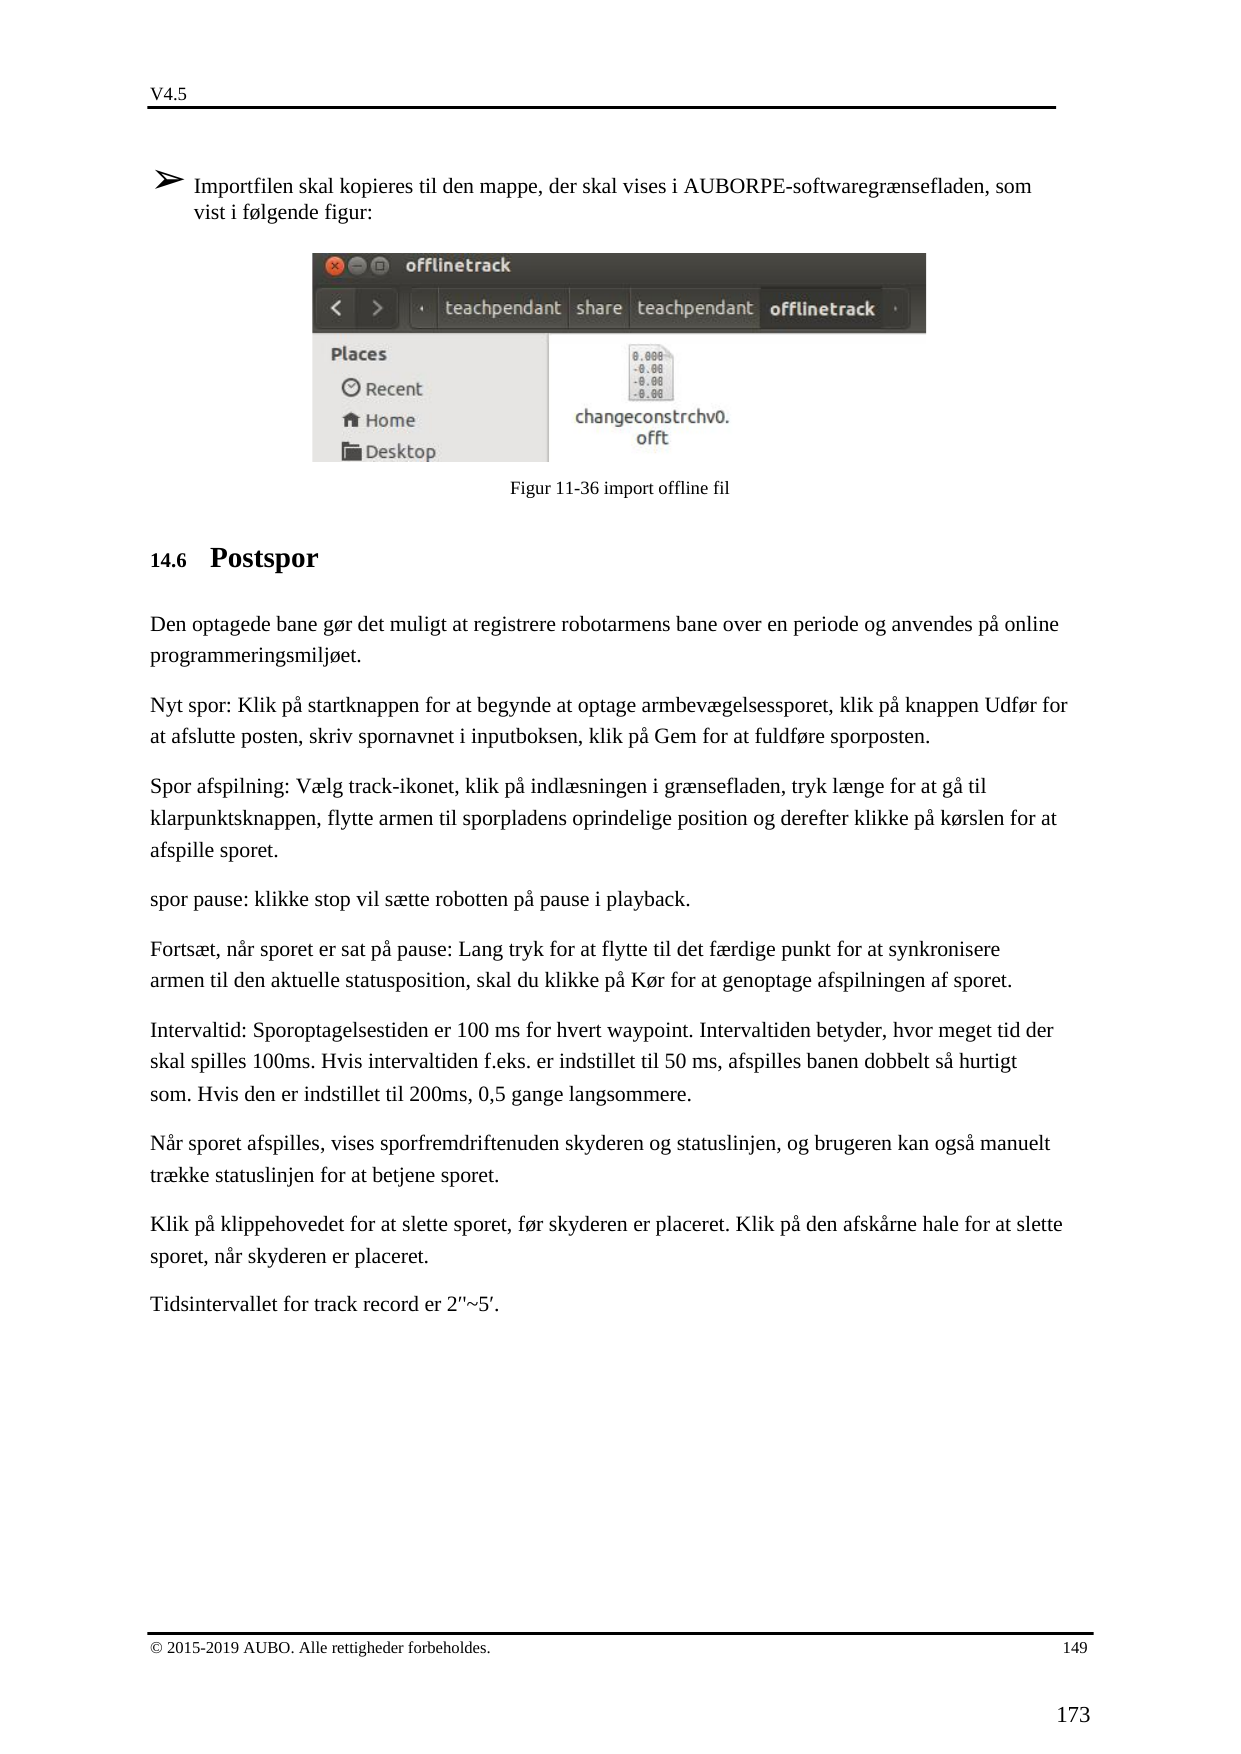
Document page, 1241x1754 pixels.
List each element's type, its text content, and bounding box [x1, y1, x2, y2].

picture [312, 253, 927, 462]
text © 2015-2019 AUBO. Alle rettigheder forbeholdes. 149 [150, 1638, 1090, 1657]
text Fortsæt, når sporet er sat på pause: Lang tryk for at flytte til det færdige punkt for at synkronisere armen til den aktuelle statusposition, skal du klikke på Kør for at genoptage afspilningen af sporet. [150, 936, 1029, 992]
subtitle Postspor [150, 540, 1090, 574]
text Tidsintervallet for track record er 2′'~5′. [150, 1291, 1090, 1317]
text Når sporet afspilles, vises sporfremdriftenuden skyderen og statuslinjen, og brugeren kan også manuelt trække statuslinjen for at betjene sporet. [150, 1130, 1075, 1187]
text spor pause: klikke stop vil sætte robotten på pause i playback. [150, 886, 1090, 911]
text Nyt spor: Klik på startknappen for at begynde at optage armbevægelsessporet, klik på knappen Udfør for at afslutte posten, skriv spornavnet i inputboksen, klik på Gem for at fuldføre sporposten. [150, 692, 1077, 748]
text Klik på klippehovedet for at slette sporet, før skyderen er placeret. Klik på den afskårne hale for at slette sporet, når skyderen er placeret. [150, 1211, 1079, 1268]
list Importfilen skal kopieres til den mappe, der skal vises i AUBORPE-softwaregrænsefladen, som vist i følgende figur: [150, 155, 1064, 224]
text Intervaltid: Sporoptagelsestiden er 100 ms for hvert waypoint. Intervaltiden betyder, hvor meget tid der skal spilles 100ms. Hvis intervaltiden f.eks. er indstillet til 50 ms, afspilles banen dobbelt så hurtigt som. Hvis den er indstillet til 200ms, 0,5 gange langsommere. [150, 1017, 1062, 1106]
text Figur 11-36 import offline fil [150, 477, 1089, 499]
text Spor afspilning: Vælg track-ikonet, klik på indlæsningen i grænsefladen, tryk længe for at gå til klarpunktsknappen, flytte armen til sporpladens oprindelige position og derefter klikke på kørslen for at afspille sporet. [150, 773, 1081, 862]
text Den optagede bane gør det muligt at registrere robotarmens bane over en periode og anvendes på online programmeringsmiljøet. [150, 611, 1085, 667]
text V4.5 [150, 83, 1090, 104]
